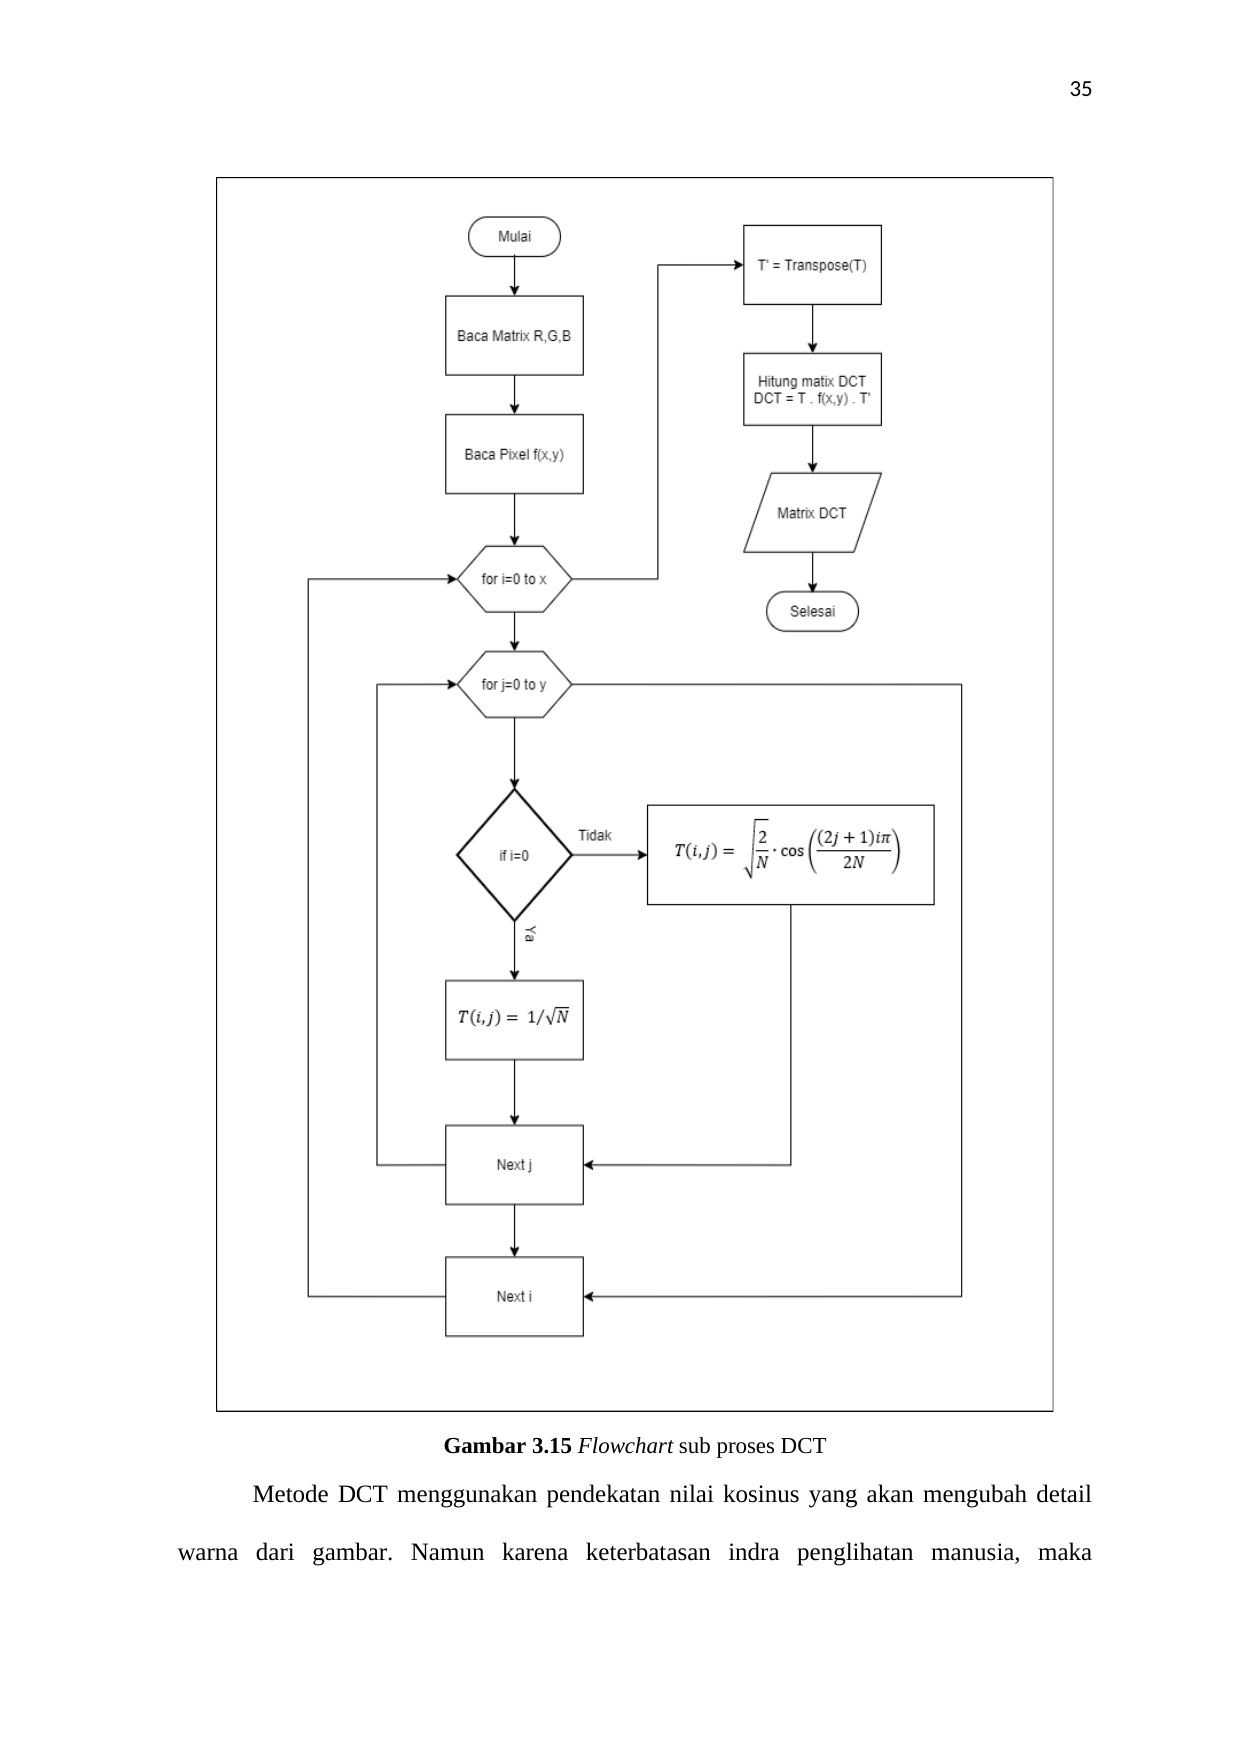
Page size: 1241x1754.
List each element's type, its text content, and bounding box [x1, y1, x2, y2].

picture [216, 177, 1054, 1412]
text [177, 1479, 1092, 1566]
text Gambar 3.9 Flowchart sub proses DCT [177, 1432, 1092, 1459]
